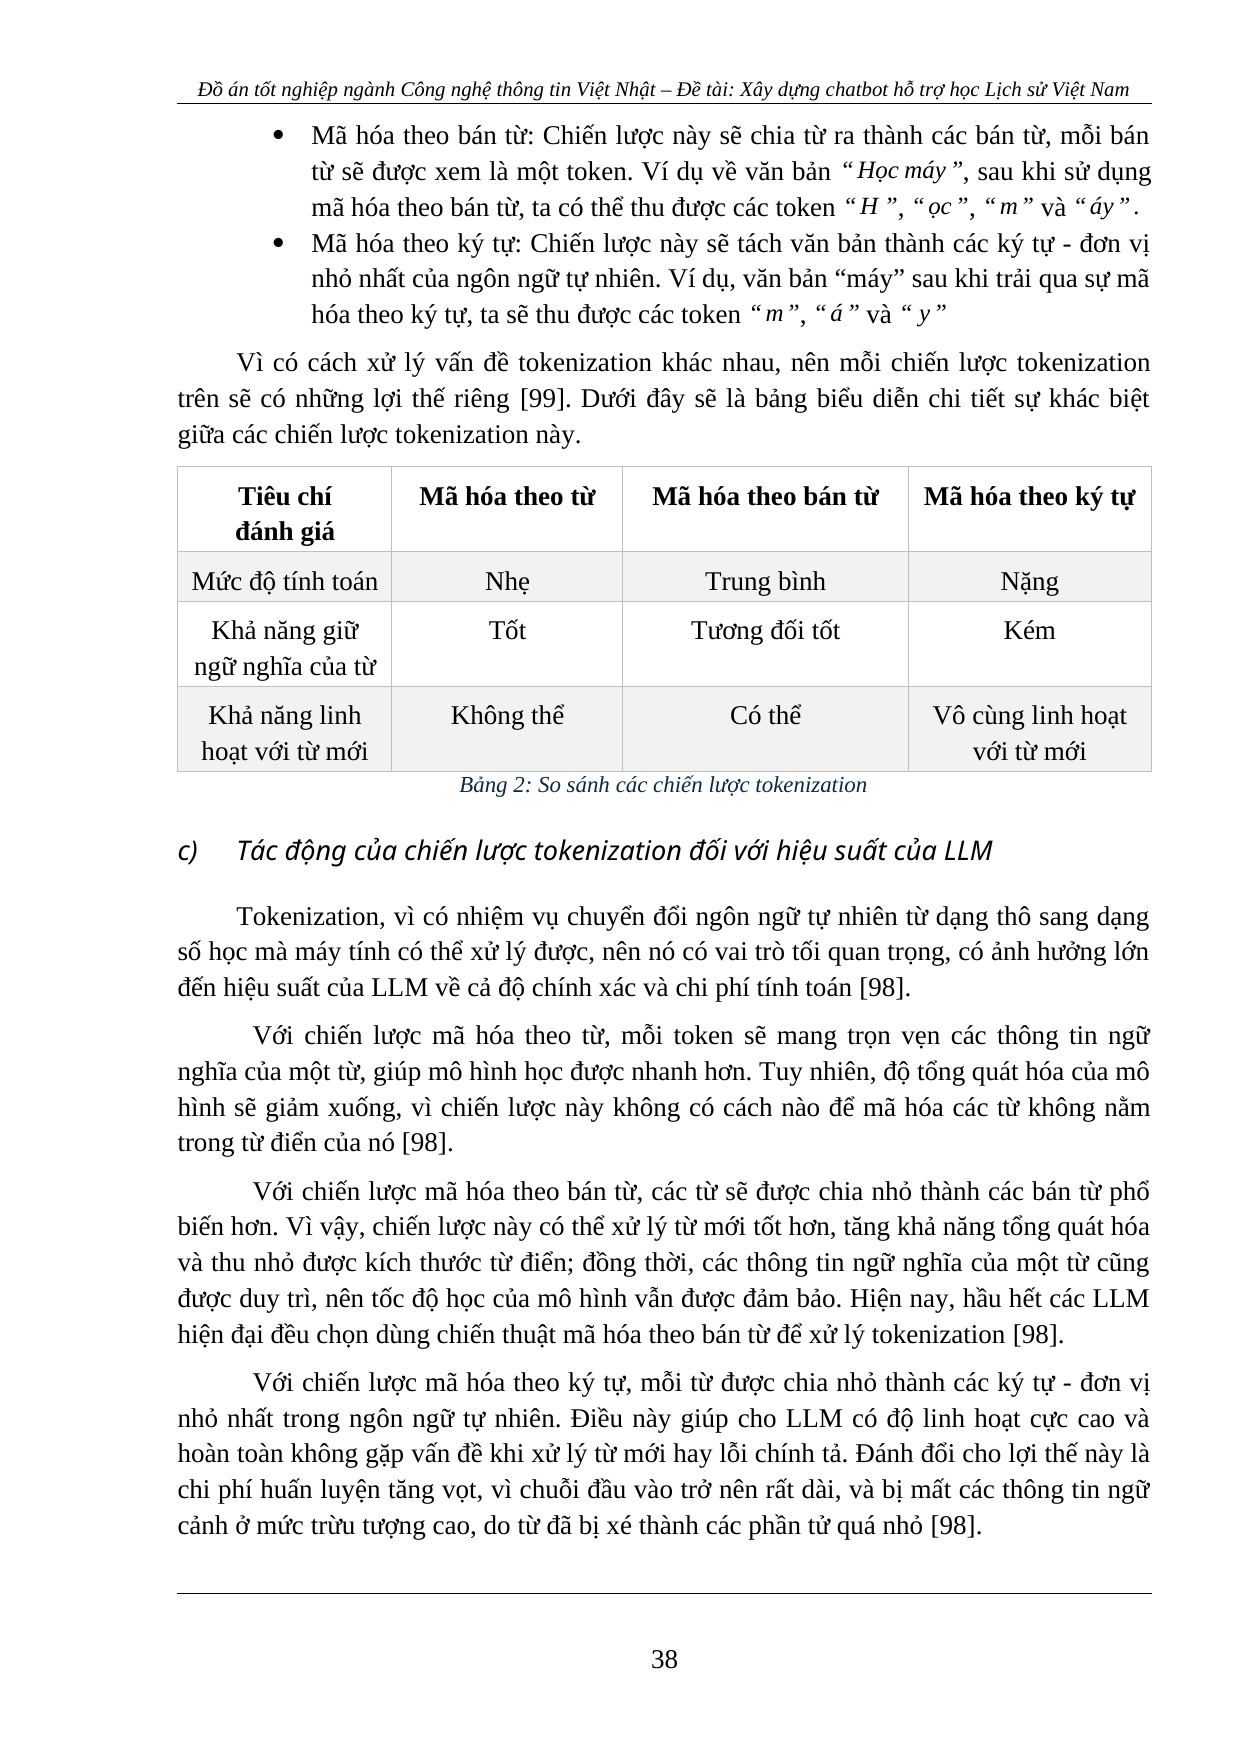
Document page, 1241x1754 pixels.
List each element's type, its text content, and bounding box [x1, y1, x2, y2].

table_cell Tốt [392, 602, 622, 686]
table_cell Kém [909, 602, 1151, 686]
table_cell Tương đối tốt [623, 602, 908, 686]
table_header Tiêu chí đánh giá [178, 467, 391, 551]
table_cell Khả năng giữ ngữ nghĩa của từ [178, 602, 391, 686]
text Vì có cách xử lý vấn đề tokenization khác nhau, nên mỗi chiến lược tokenization trên sẽ có những lợi thế riêng . Dưới đây sẽ là bảng biểu diễn chi tiết sự khác biệt giữa các chiến lược tokenization này. [177, 347, 1152, 449]
text Với chiến lược mã hóa theo bán từ, các từ sẽ được chia nhỏ thành các bán từ phổ biến hơn. Vì vậy, chiến lược này có thể xử lý từ mới tốt hơn, tăng khả năng tổng quát hóa và thu nhỏ được kích thước từ điển; đồng thời, các thông tin ngữ nghĩa của một từ cũng được duy trì, nên tốc độ học của mô hình vẫn được đảm bảo. Hiện nay, hầu hết các LLM hiện đại đều chọn dùng chiến thuật mã hóa theo bán từ để xử lý tokenization . [177, 1175, 1152, 1349]
table_cell Nhẹ [392, 552, 622, 601]
table_header Mã hóa theo bán từ [623, 467, 908, 551]
list Mã hóa theo bán từ: Chiến lược này sẽ chia từ ra thành các bán từ, mỗi bán từ sẽ được xem là một token. Ví dụ về văn bản , sau khi sử dụng mã hóa theo bán từ, ta có thể thu được các token , , và [274, 119, 1152, 222]
subtitle Tác động của chiến lược tokenization đối với hiệu suất của LLM [177, 832, 1152, 869]
table_header Mã hóa theo từ [392, 467, 622, 551]
table_cell Có thể [623, 687, 908, 771]
text Bảng 2: So sánh các chiến lược tokenization [177, 772, 1152, 798]
table_cell Khả năng linh hoạt với từ mới [178, 687, 391, 771]
table_cell Trung bình [623, 552, 908, 601]
table_cell Mức độ tính toán [178, 552, 391, 601]
table_header Mã hóa theo ký tự [909, 467, 1151, 551]
table_cell Không thể [392, 687, 622, 771]
table_cell Nặng [909, 552, 1151, 601]
list Mã hóa theo ký tự: Chiến lược này sẽ tách văn bản thành các ký tự - đơn vị nhỏ nhất của ngôn ngữ tự nhiên. Ví dụ, văn bản “máy” sau khi trải qua sự mã hóa theo ký tự, ta sẽ thu được các token , và [274, 227, 1152, 329]
text Tokenization, vì có nhiệm vụ chuyển đổi ngôn ngữ tự nhiên từ dạng thô sang dạng số học mà máy tính có thể xử lý được, nên nó có vai trò tối quan trọng, có ảnh hưởng lớn đến hiệu suất của LLM về cả độ chính xác và chi phí tính toán . [177, 900, 1152, 1002]
text Với chiến lược mã hóa theo từ, mỗi token sẽ mang trọn vẹn các thông tin ngữ nghĩa của một từ, giúp mô hình học được nhanh hơn. Tuy nhiên, độ tổng quát hóa của mô hình sẽ giảm xuống, vì chiến lược này không có cách nào để mã hóa các từ không nằm trong từ điển của nó . [177, 1019, 1152, 1158]
text Với chiến lược mã hóa theo ký tự, mỗi từ được chia nhỏ thành các ký tự - đơn vị nhỏ nhất trong ngôn ngữ tự nhiên. Điều này giúp cho LLM có độ linh hoạt cực cao và hoàn toàn không gặp vấn đề khi xử lý từ mới hay lỗi chính tả. Đánh đổi cho lợi thế này là chi phí huấn luyện tăng vọt, vì chuỗi đầu vào trở nên rất dài, và bị mất các thông tin ngữ cảnh ở mức trừu tượng cao, do từ đã bị xé thành các phần tử quá nhỏ . [177, 1366, 1152, 1540]
table_cell Vô cùng linh hoạt với từ mới [909, 687, 1151, 771]
